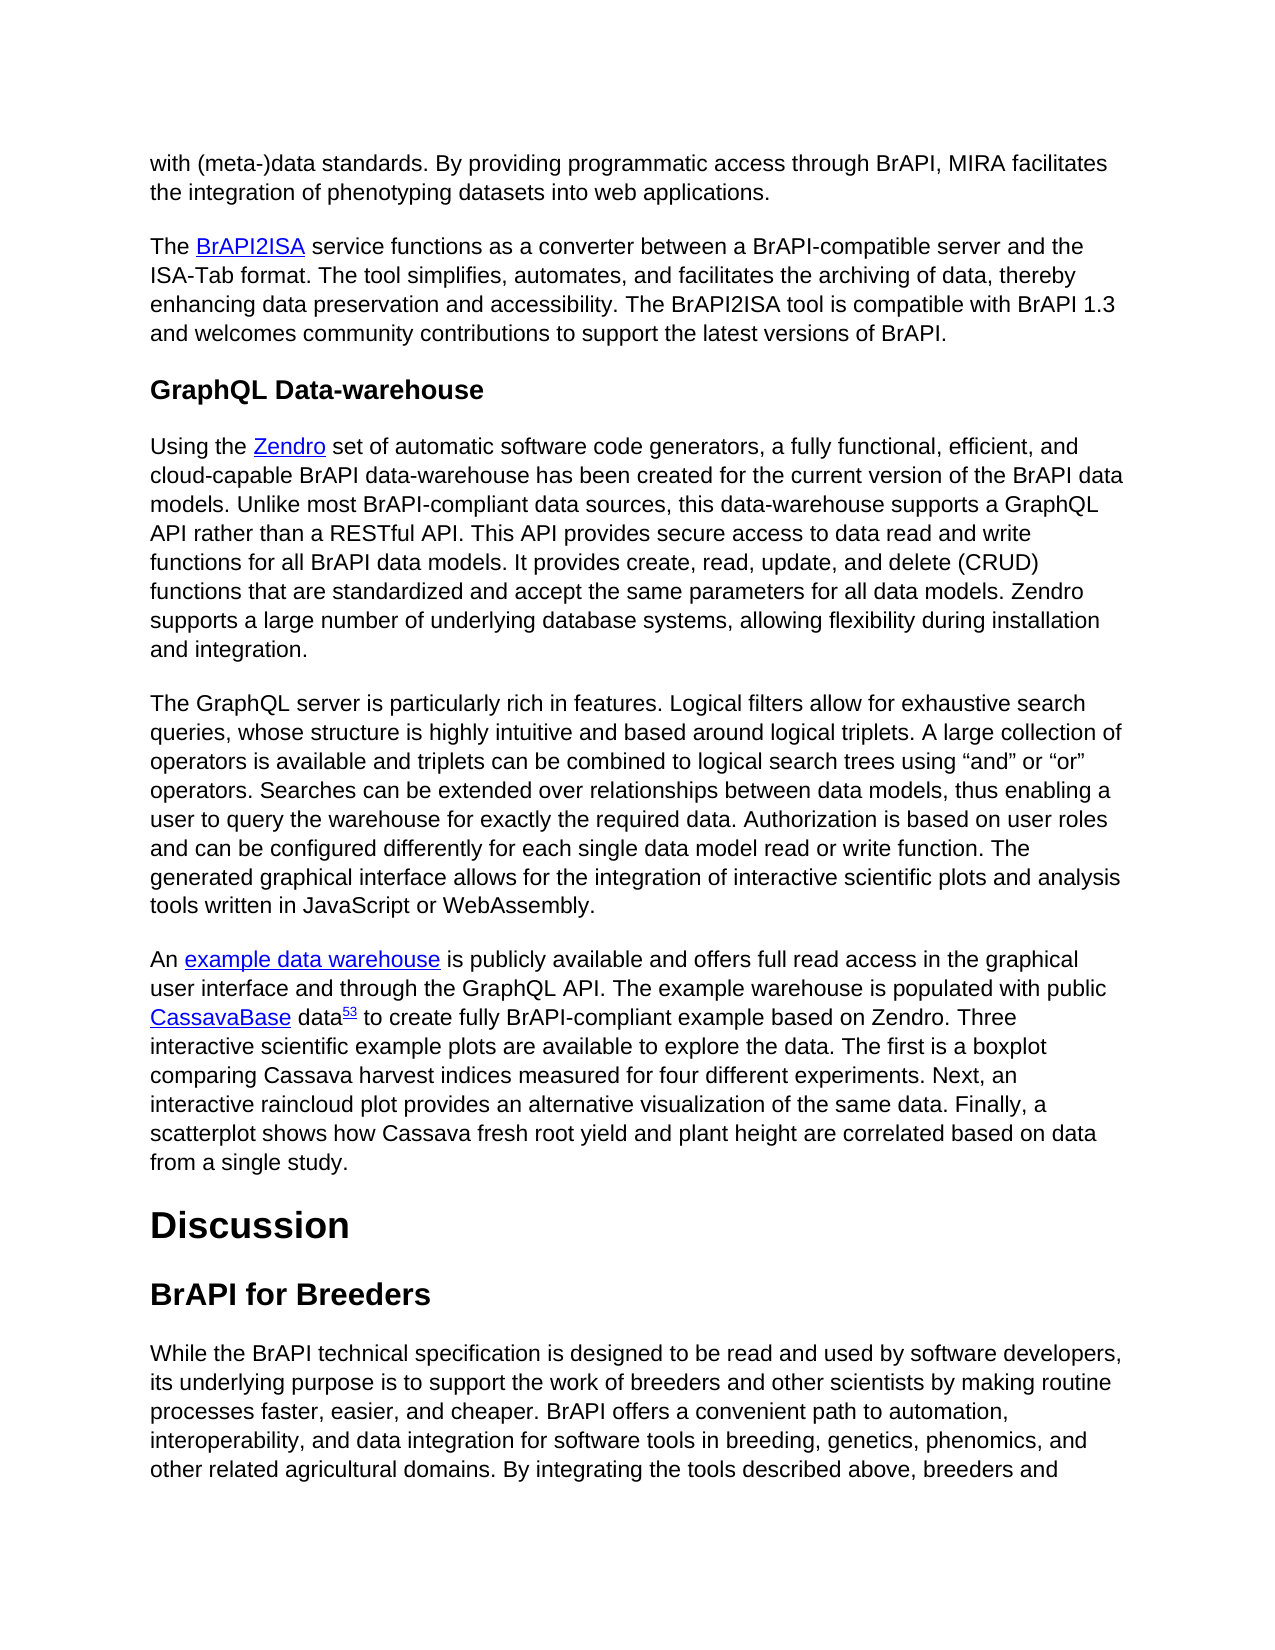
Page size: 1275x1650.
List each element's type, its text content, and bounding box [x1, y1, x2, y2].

text The BrAPI2ISA service functions as a converter between a BrAPI-compatible server and the ISA-Tab format. The tool simplifies, automates, and facilitates the archiving of data, thereby enhancing data preservation and accessibility. The BrAPI2ISA tool is compatible with BrAPI 1.3 and welcomes community contributions to support the latest versions of BrAPI. [150, 233, 1125, 346]
text An example data warehouse is publicly available and offers full read access in the graphical user interface and through the GraphQL API. The example warehouse is populated with public CassavaBase data53 to create fully BrAPI-compliant example based on Zendro. Three interactive scientific example plots are available to explore the data. The first is a boxplot comparing Cassava harvest indices measured for four different experiments. Next, an interactive raincloud plot provides an alternative visualization of the same data. Finally, a scatterplot shows how Cassava fresh root yield and plant height are correlated based on data from a single study. [150, 946, 1125, 1176]
text The GraphQL server is particularly rich in features. Logical filters allow for exhaustive search queries, whose structure is highly intuitive and based around logical triplets. A large collection of operators is available and triplets can be combined to logical search trees using “and” or “or” operators. Searches can be extended over relationships between data models, thus enabling a user to query the warehouse for exactly the required data. Authorization is based on user roles and can be configured differently for each single data model read or write function. The generated graphical interface allows for the integration of interactive scientific plots and analysis tools written in JavaScript or WebAssembly. [150, 690, 1125, 919]
subtitle Discussion [150, 1203, 1125, 1246]
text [150, 1340, 1125, 1482]
subtitle GraphQL Data-warehouse [150, 374, 1125, 405]
subtitle BrAPI for Breeders [150, 1276, 1125, 1311]
text Using the Zendro set of automatic software code generators, a fully functional, efficient, and cloud-capable BrAPI data-warehouse has been created for the current version of the BrAPI data models. Unlike most BrAPI-compliant data sources, this data-warehouse supports a GraphQL API rather than a RESTful API. This API provides secure access to data read and write functions for all BrAPI data models. It provides create, read, update, and delete (CRUD) functions that are standardized and accept the same parameters for all data models. Zendro supports a large number of underlying database systems, allowing flexibility during installation and integration. [150, 433, 1125, 662]
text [150, 150, 1125, 205]
